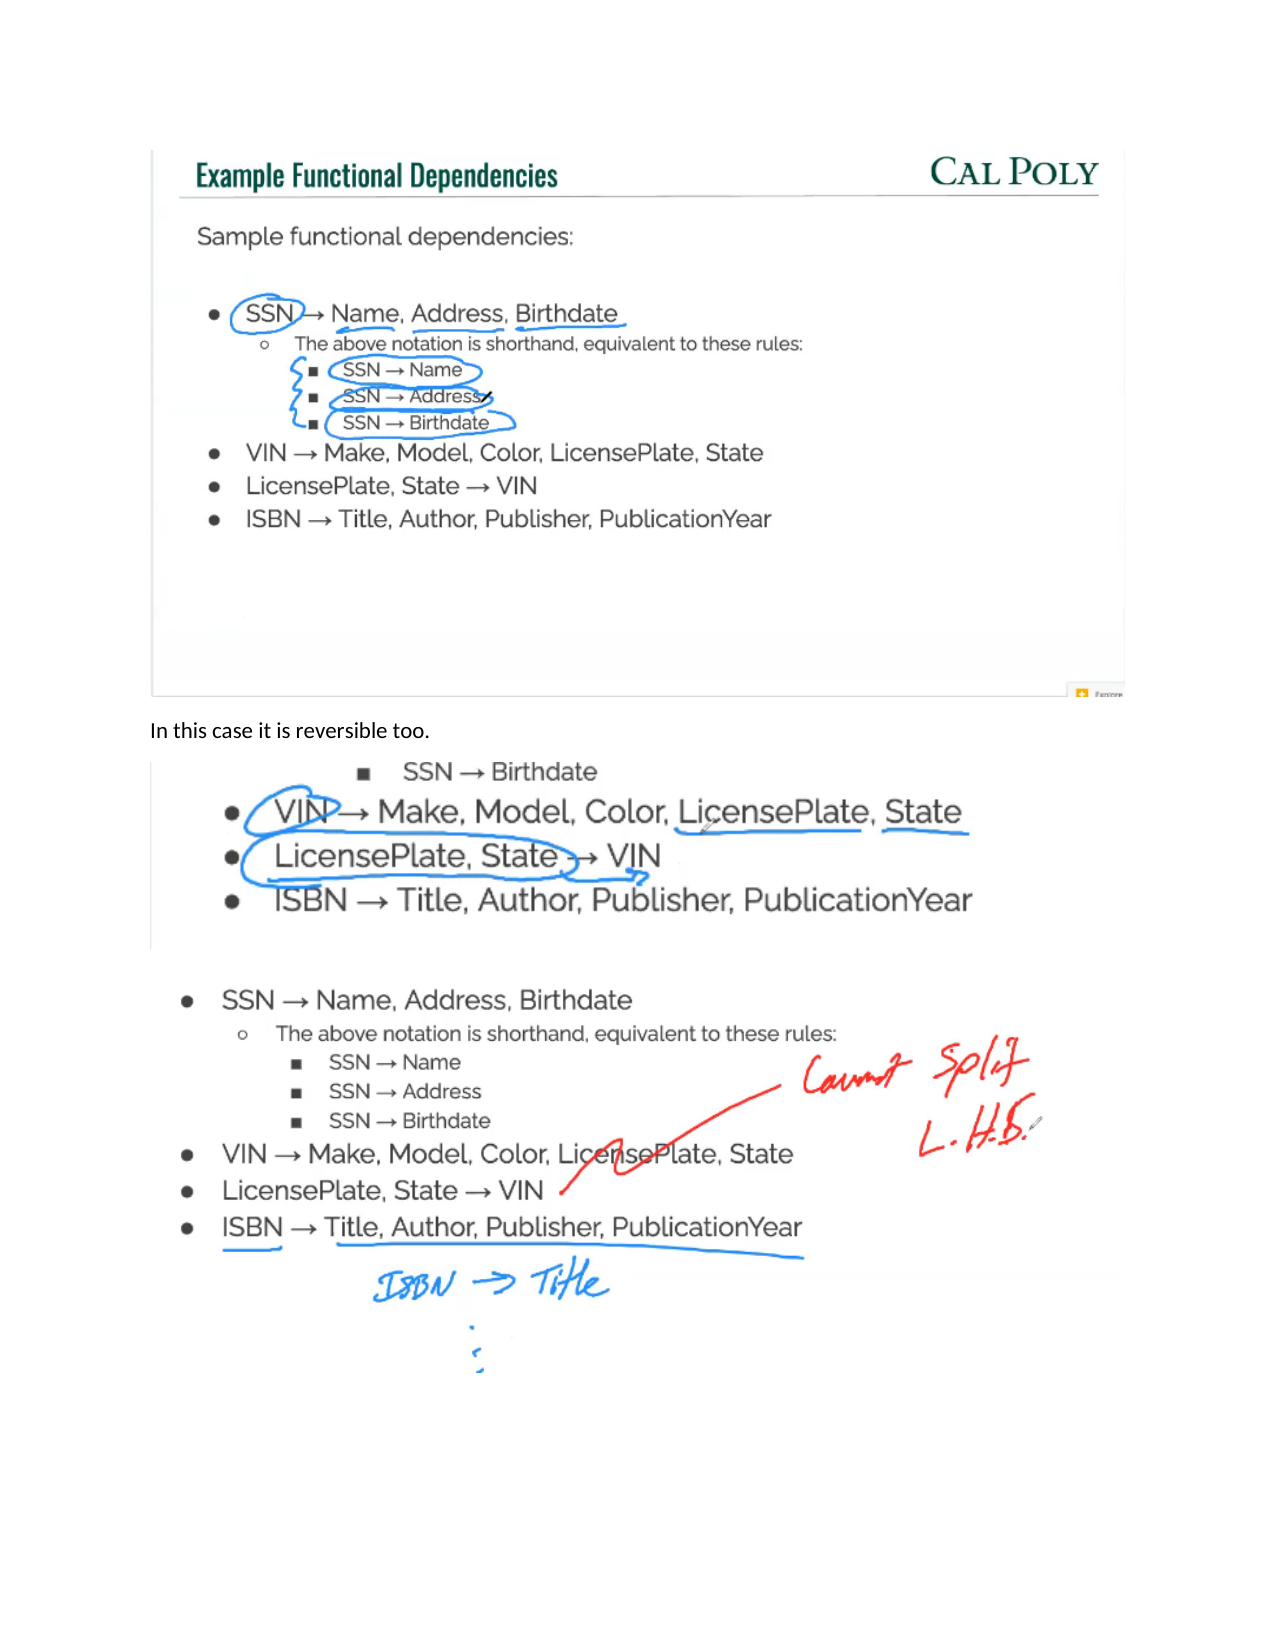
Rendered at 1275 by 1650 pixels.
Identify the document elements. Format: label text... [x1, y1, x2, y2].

picture [150, 967, 1125, 1373]
text In this case it is reversible too. [150, 716, 1125, 744]
picture [150, 762, 1100, 949]
picture [150, 150, 1125, 697]
